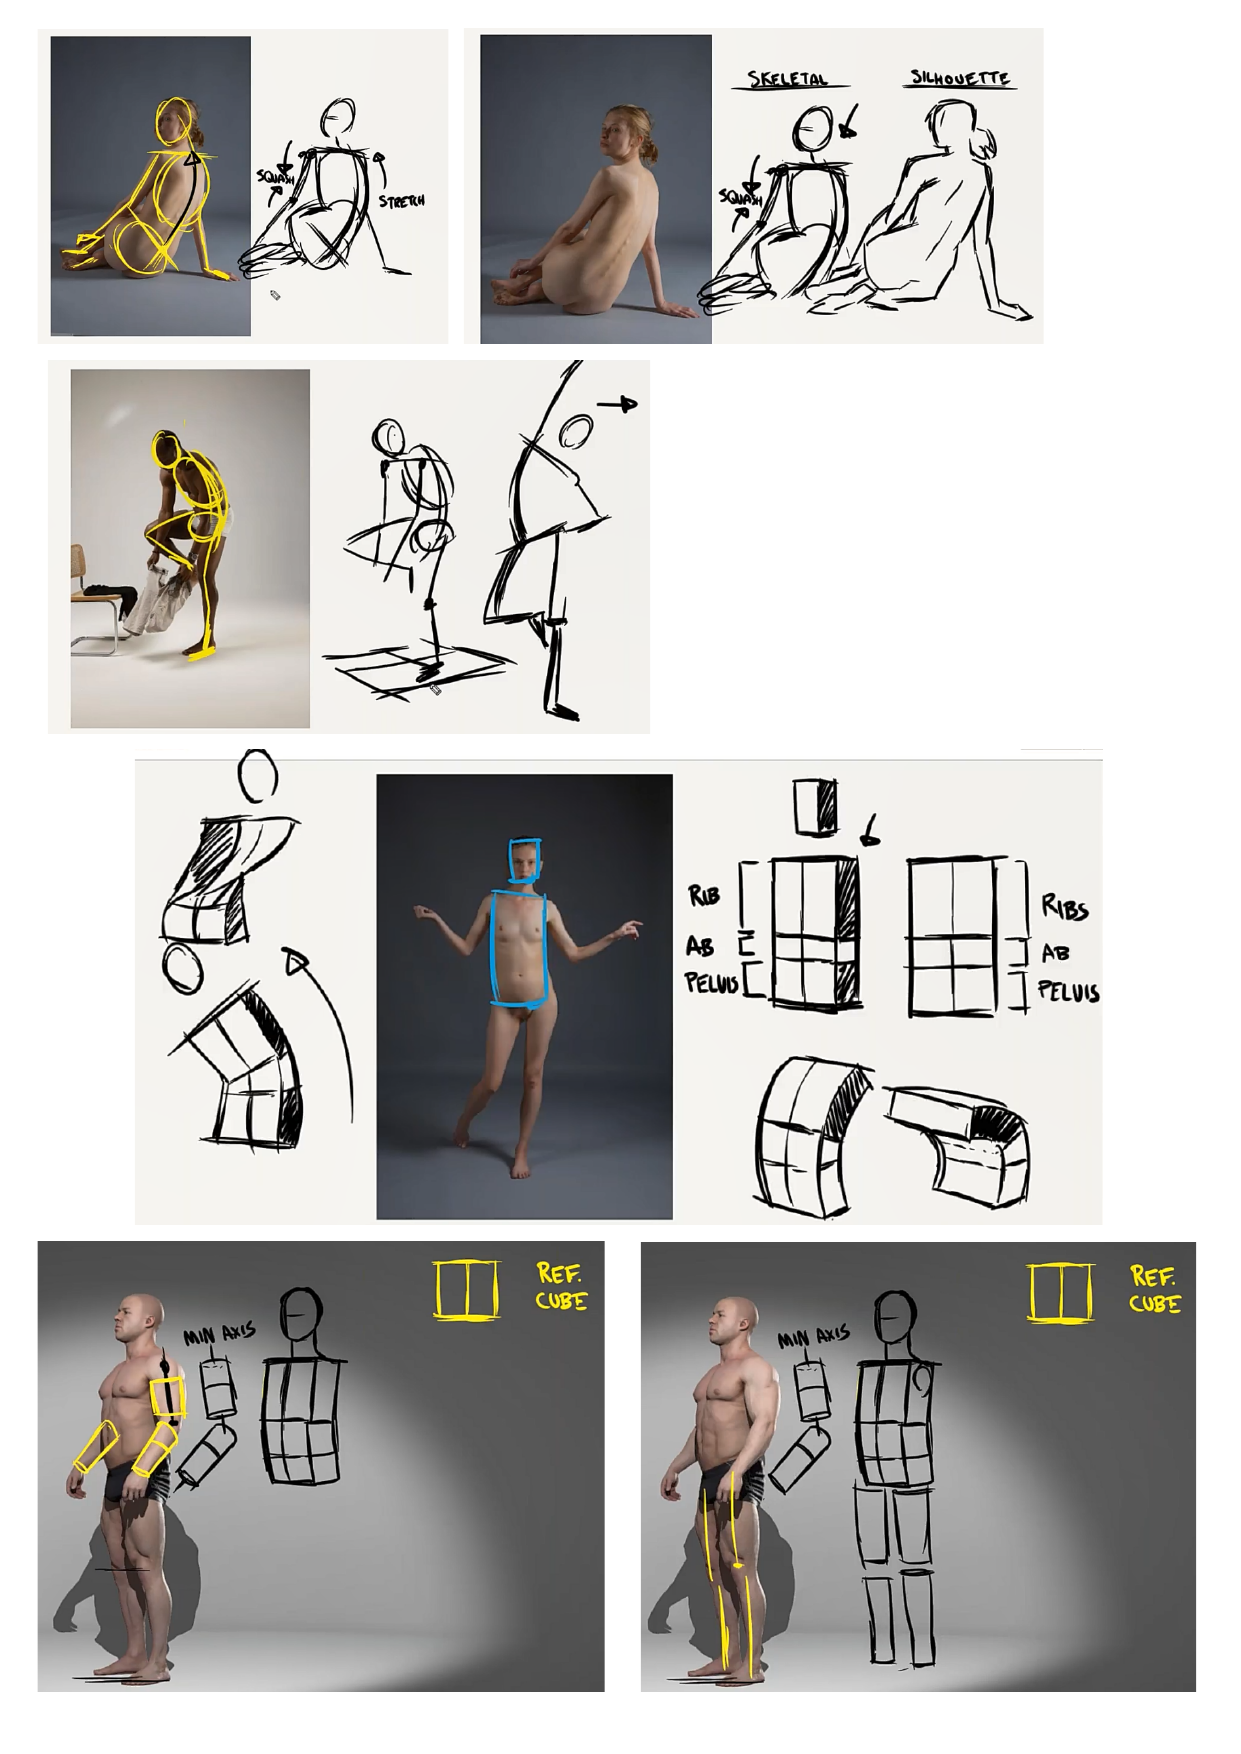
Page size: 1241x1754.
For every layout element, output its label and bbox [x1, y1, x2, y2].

picture [37, 29, 449, 344]
picture [37, 1241, 605, 1692]
picture [47, 360, 650, 734]
picture [463, 28, 1044, 344]
picture [640, 1242, 1197, 1692]
picture [134, 749, 1103, 1225]
